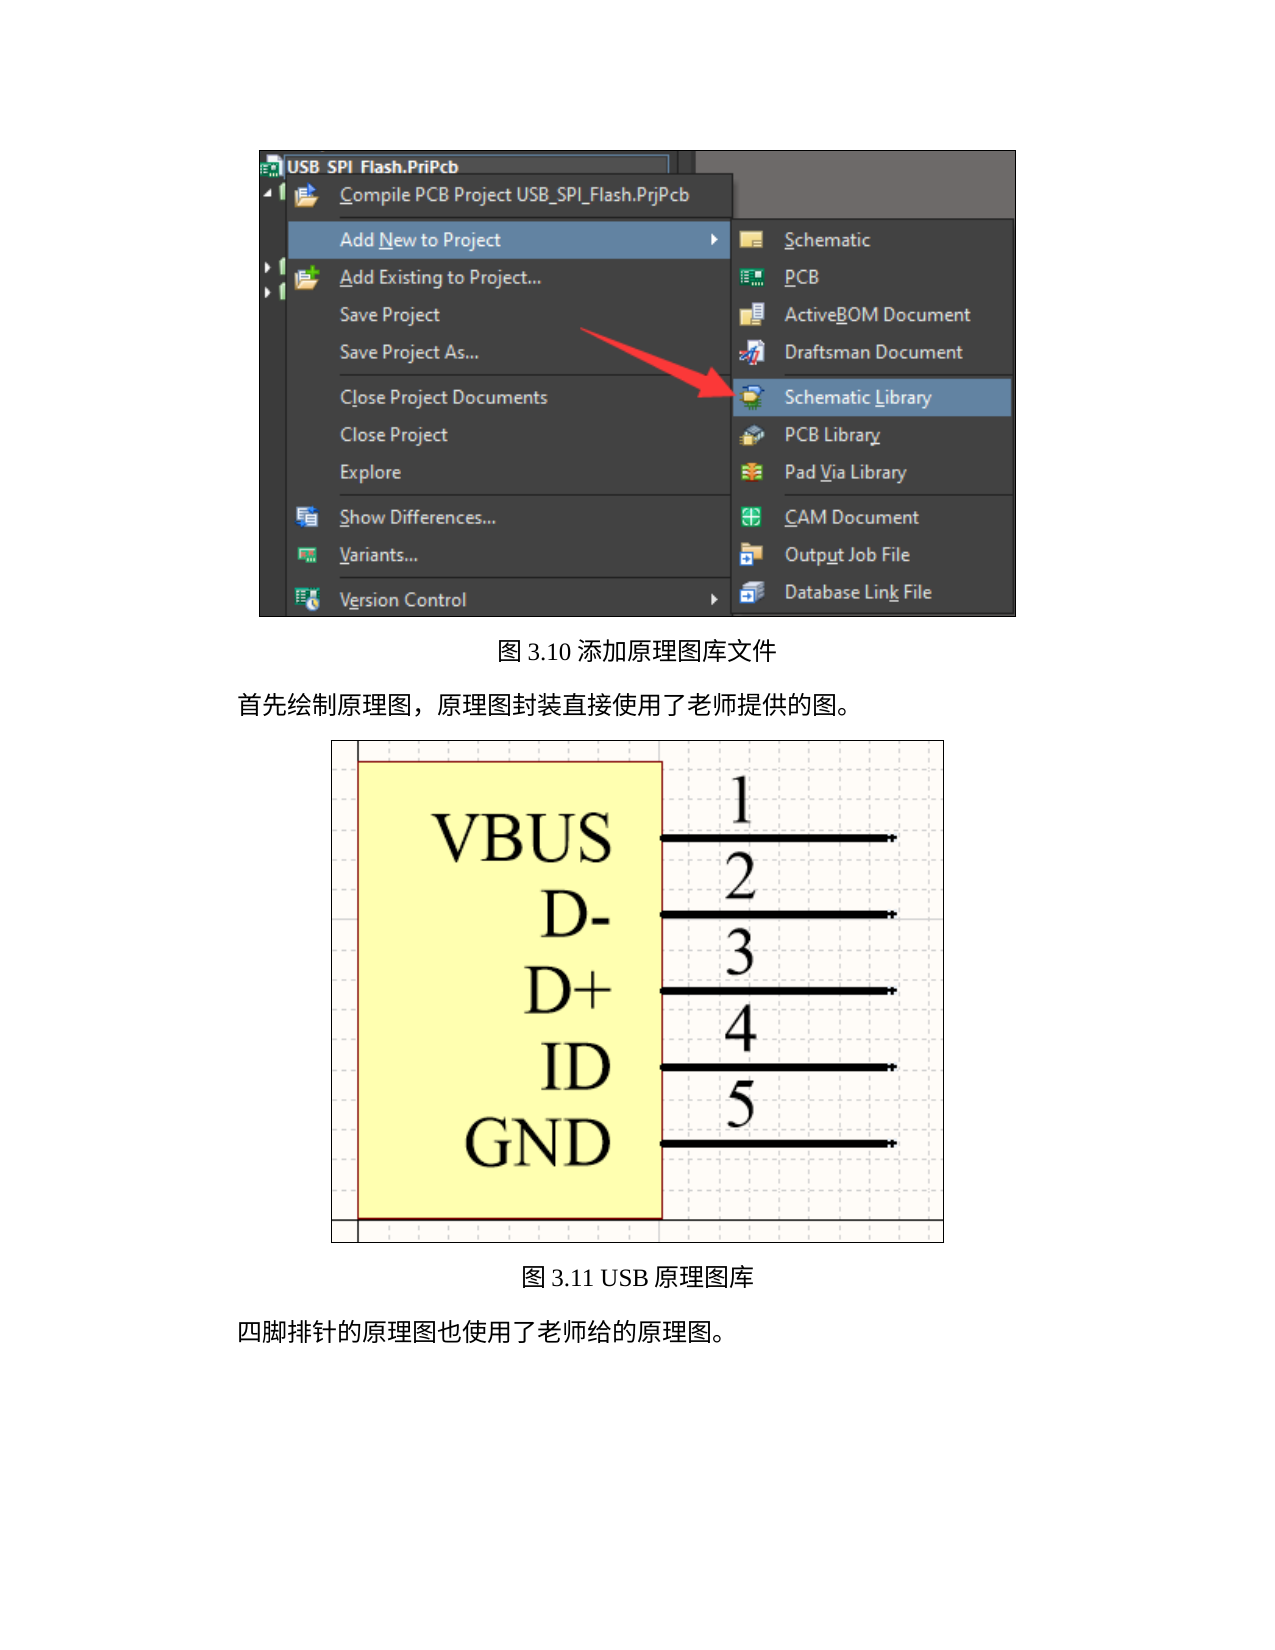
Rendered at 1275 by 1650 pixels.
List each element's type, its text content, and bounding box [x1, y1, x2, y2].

text 四脚排针的原理图也使用了老师给的原理图。 [187, 1312, 1087, 1348]
text 图3.10 添加原理图库文件 [187, 631, 1087, 668]
text 首先绘制原理图，原理图封装直接使用了老师提供的图。 [187, 686, 1087, 722]
picture [332, 741, 943, 1242]
text 图3.11 USB原理图库 [187, 1258, 1087, 1294]
picture [260, 151, 1015, 616]
